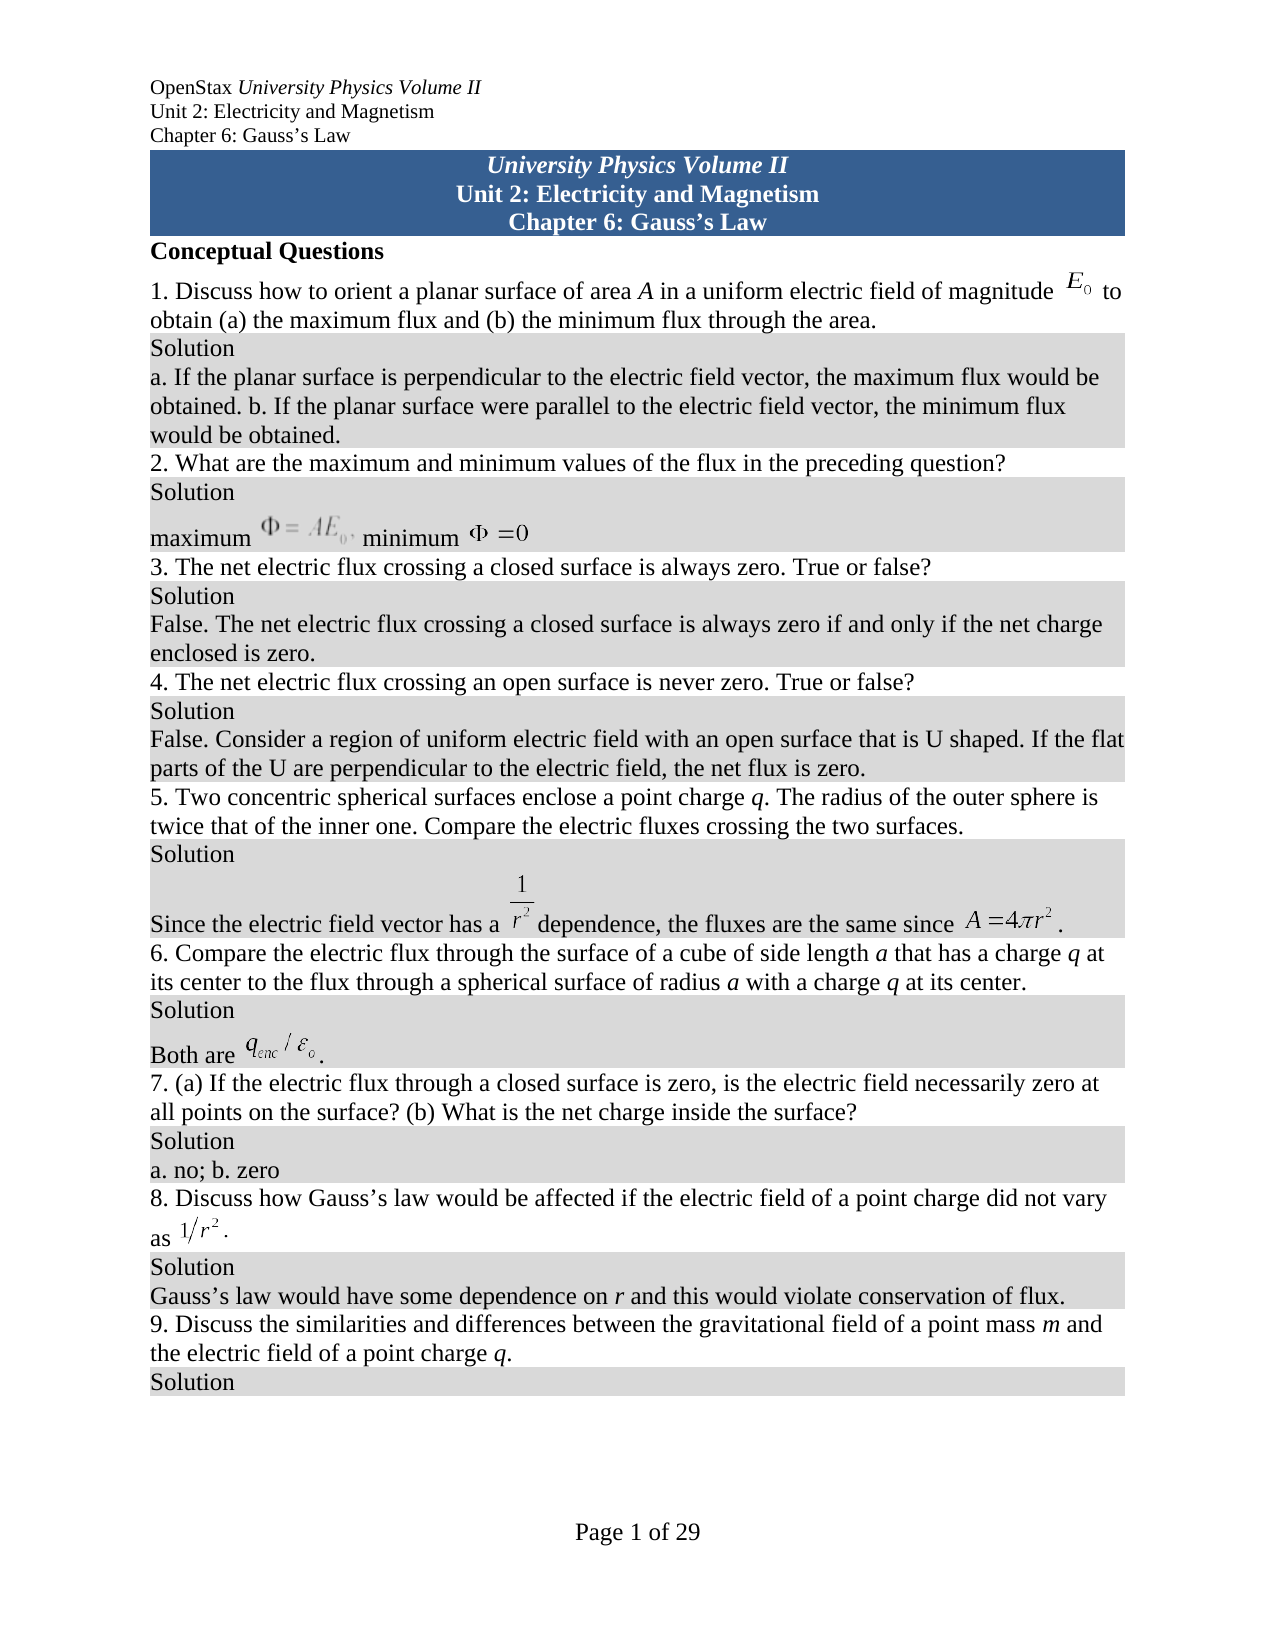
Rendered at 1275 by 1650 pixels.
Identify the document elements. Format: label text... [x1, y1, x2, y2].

text Solution [150, 477, 1125, 506]
list Two concentric spherical surfaces enclose a point charge q. The radius of the outer sphere is twice that of the inner one. Compare the electric fluxes crossing the two surfaces. [150, 782, 1125, 839]
text Solution [150, 995, 1125, 1024]
list The net electric flux crossing an open surface is never zero. True or false? [150, 667, 1125, 696]
text Since the electric field vector has a dependence, the fluxes are the same since . [150, 868, 1125, 938]
text Chapter 6: Gauss’s Law [150, 207, 1125, 236]
text Solution [150, 839, 1125, 868]
list Discuss how to orient a planar surface of area A in a uniform electric field of magnitude to obtain (a) the maximum flux and (b) the minimum flux through the area. [150, 265, 1125, 333]
text University Physics Volume II [150, 150, 1125, 179]
text False. The net electric flux crossing a closed surface is always zero if and only if the net charge enclosed is zero. [150, 609, 1125, 667]
text Solution [150, 333, 1125, 362]
text Solution [150, 581, 1125, 609]
list The net electric flux crossing a closed surface is always zero. True or false? [150, 552, 1125, 581]
text Solution [150, 1252, 1125, 1281]
text Solution [150, 696, 1125, 724]
text False. Consider a region of uniform electric field with an open surface that is U shaped. If the flat parts of the U are perpendicular to the electric field, the net flux is zero. [150, 724, 1125, 782]
list (a) If the electric flux through a closed surface is zero, is the electric field necessarily zero at all points on the surface? (b) What is the net charge inside the surface? [150, 1068, 1125, 1126]
text Unit 2: Electricity and Magnetism [150, 179, 1125, 207]
text Both are . [150, 1024, 1125, 1068]
text maximum minimum [150, 506, 1125, 552]
text Solution [150, 1367, 1125, 1396]
text Conceptual Questions [150, 236, 1125, 265]
list What are the maximum and minimum values of the flux in the preceding question? [150, 448, 1125, 477]
text a. If the planar surface is perpendicular to the electric field vector, the maximum flux would be obtained. b. If the planar surface were parallel to the electric field vector, the minimum flux would be obtained. [150, 362, 1125, 448]
text Gauss’s law would have some dependence on r and this would violate conservation of flux. [150, 1281, 1125, 1309]
list Compare the electric flux through the surface of a cube of side length a that has a charge q at its center to the flux through a spherical surface of radius a with a charge q at its center. [150, 938, 1125, 995]
list Discuss how Gauss’s law would be affected if the electric field of a point charge did not vary as [150, 1183, 1125, 1252]
list Discuss the similarities and differences between the gravitational field of a point mass m and the electric field of a point charge q. [150, 1309, 1125, 1367]
text Solution [150, 1126, 1125, 1155]
text a. no; b. zero [150, 1155, 1125, 1183]
